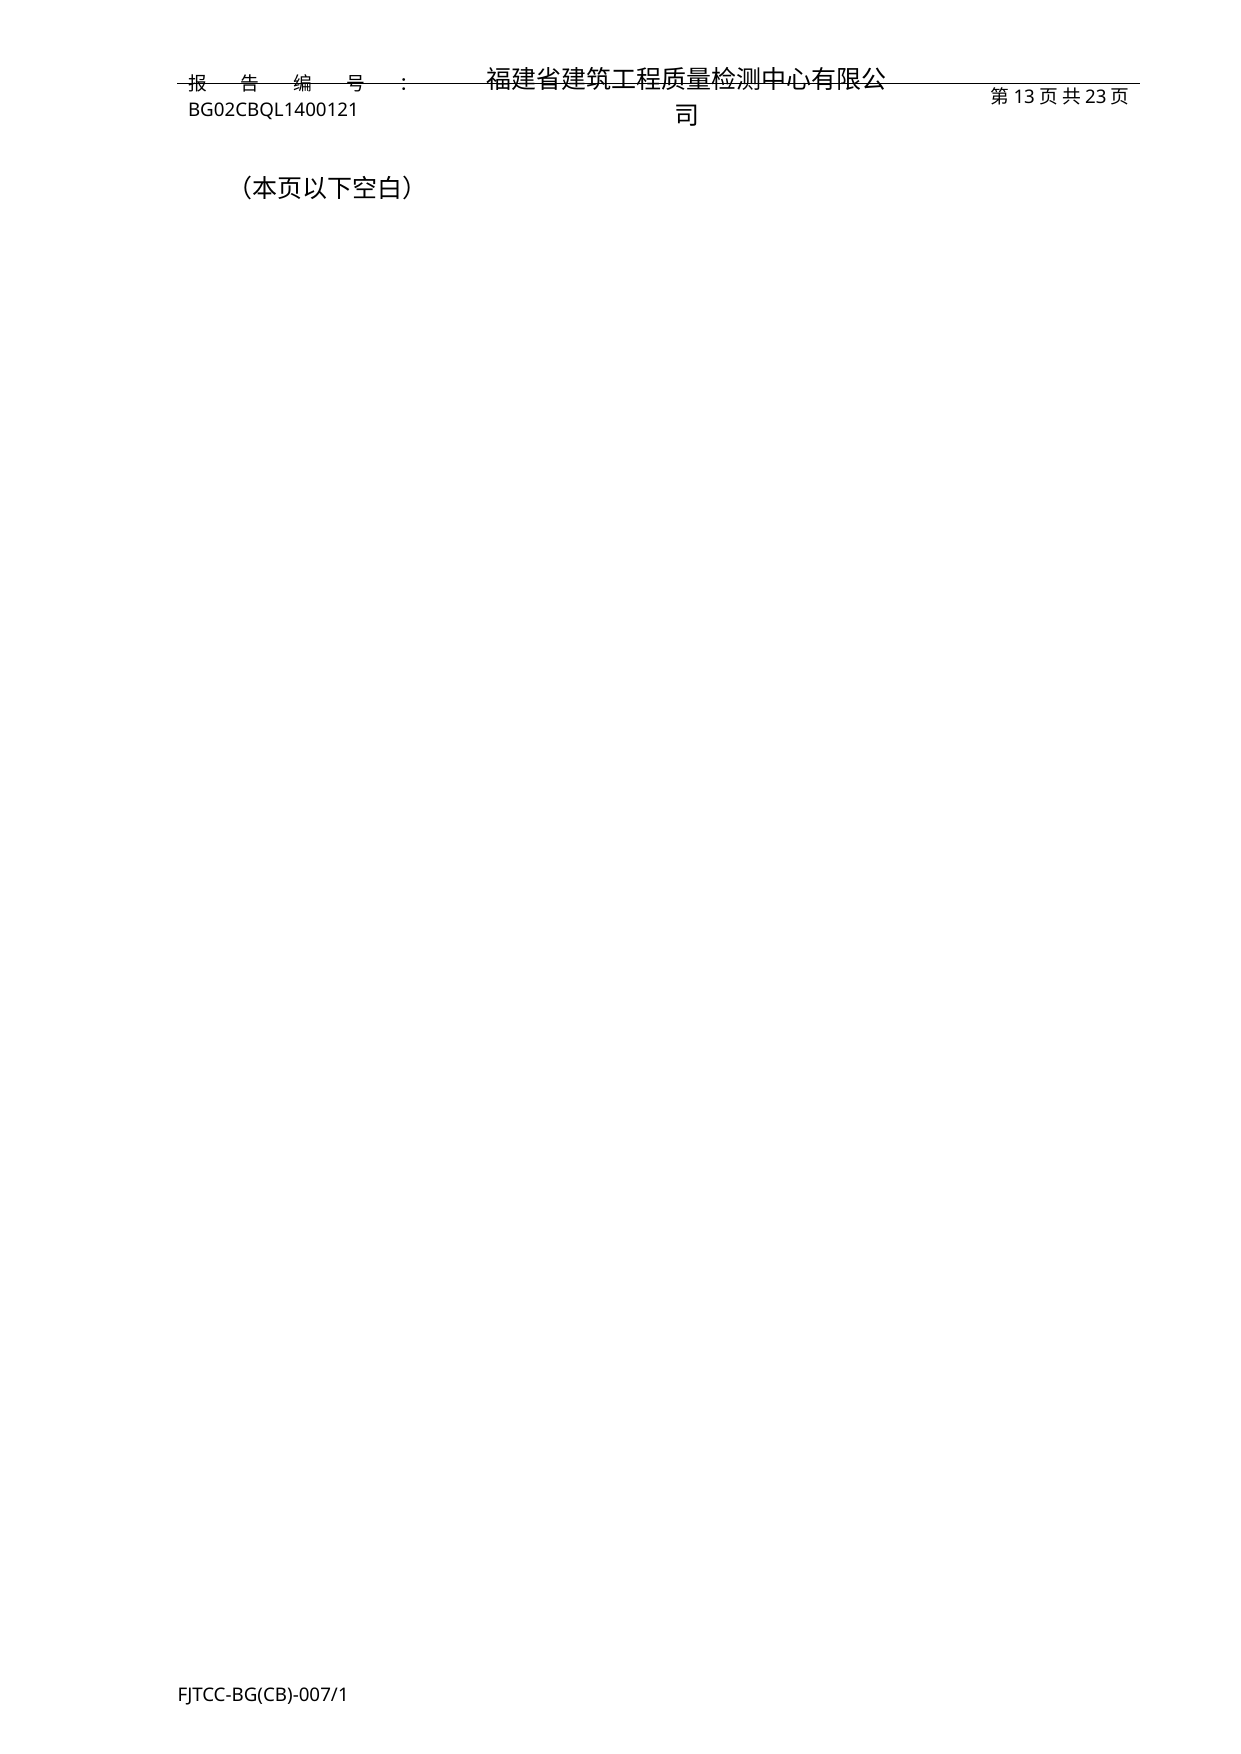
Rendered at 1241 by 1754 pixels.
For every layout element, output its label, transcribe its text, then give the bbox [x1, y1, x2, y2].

text （本页以下空白） [177, 89, 1140, 219]
